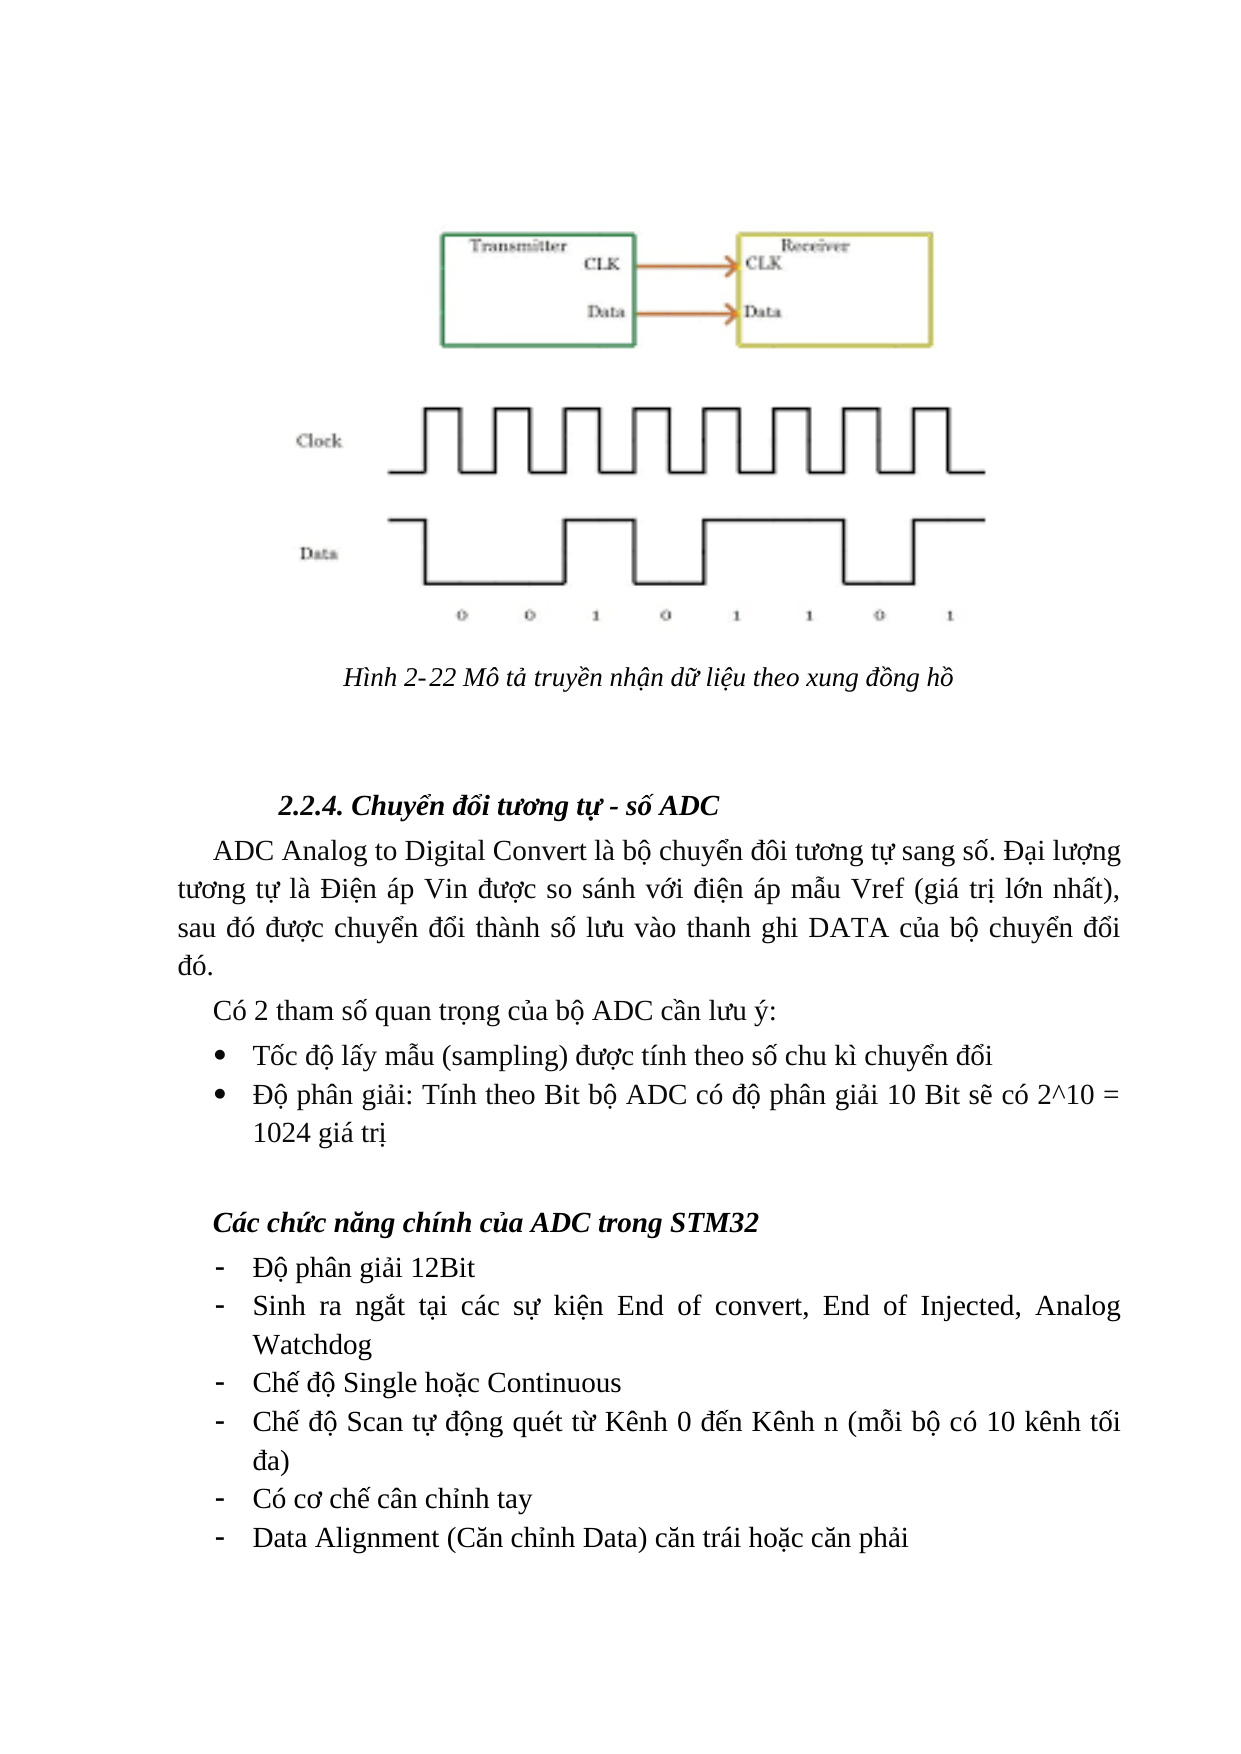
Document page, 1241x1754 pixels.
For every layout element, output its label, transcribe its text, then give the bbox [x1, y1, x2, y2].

text Các chức năng chính của ADC trong STM32 [177, 1205, 1122, 1238]
picture [287, 223, 1012, 650]
list Data Alignment (Căn chỉnh Data) căn trái hoặc căn phải [215, 1520, 1122, 1554]
list Tốc độ lấy mẫu (sampling) được tính theo số chu kì chuyển đổi [215, 1038, 1122, 1072]
list Có cơ chế cân chỉnh tay [215, 1481, 1122, 1515]
text ADC Analog to Digital Convert là bộ chuyển đôi tương tự sang số. Đại lượng tương tự là Điện áp Vin được so sánh với điện áp mẫu Vref (giá trị lớn nhất), sau đó được chuyển đổi thành số lưu vào thanh ghi DATA của bộ chuyển đổi đó. [177, 833, 1122, 982]
subtitle Chuyển đổi tương tự - số ADC [243, 788, 1122, 822]
list Chế độ Scan tự động quét từ Kênh 0 đến Kênh n (mỗi bộ có 10 kênh tối đa) [215, 1404, 1122, 1476]
list Độ phân giải: Tính theo Bit bộ ADC có độ phân giải 10 Bit sẽ có 2^10 = 1024 giá trị [215, 1077, 1122, 1149]
list Chế độ Single hoặc Continuous [215, 1366, 1122, 1399]
list Độ phân giải 12Bit [215, 1250, 1122, 1283]
list Sinh ra ngắt tại các sự kiện End of convert, End of Injected, Analog Watchdog [215, 1288, 1122, 1361]
text Có 2 tham số quan trọng của bộ ADC cần lưu ý: [177, 993, 1122, 1027]
